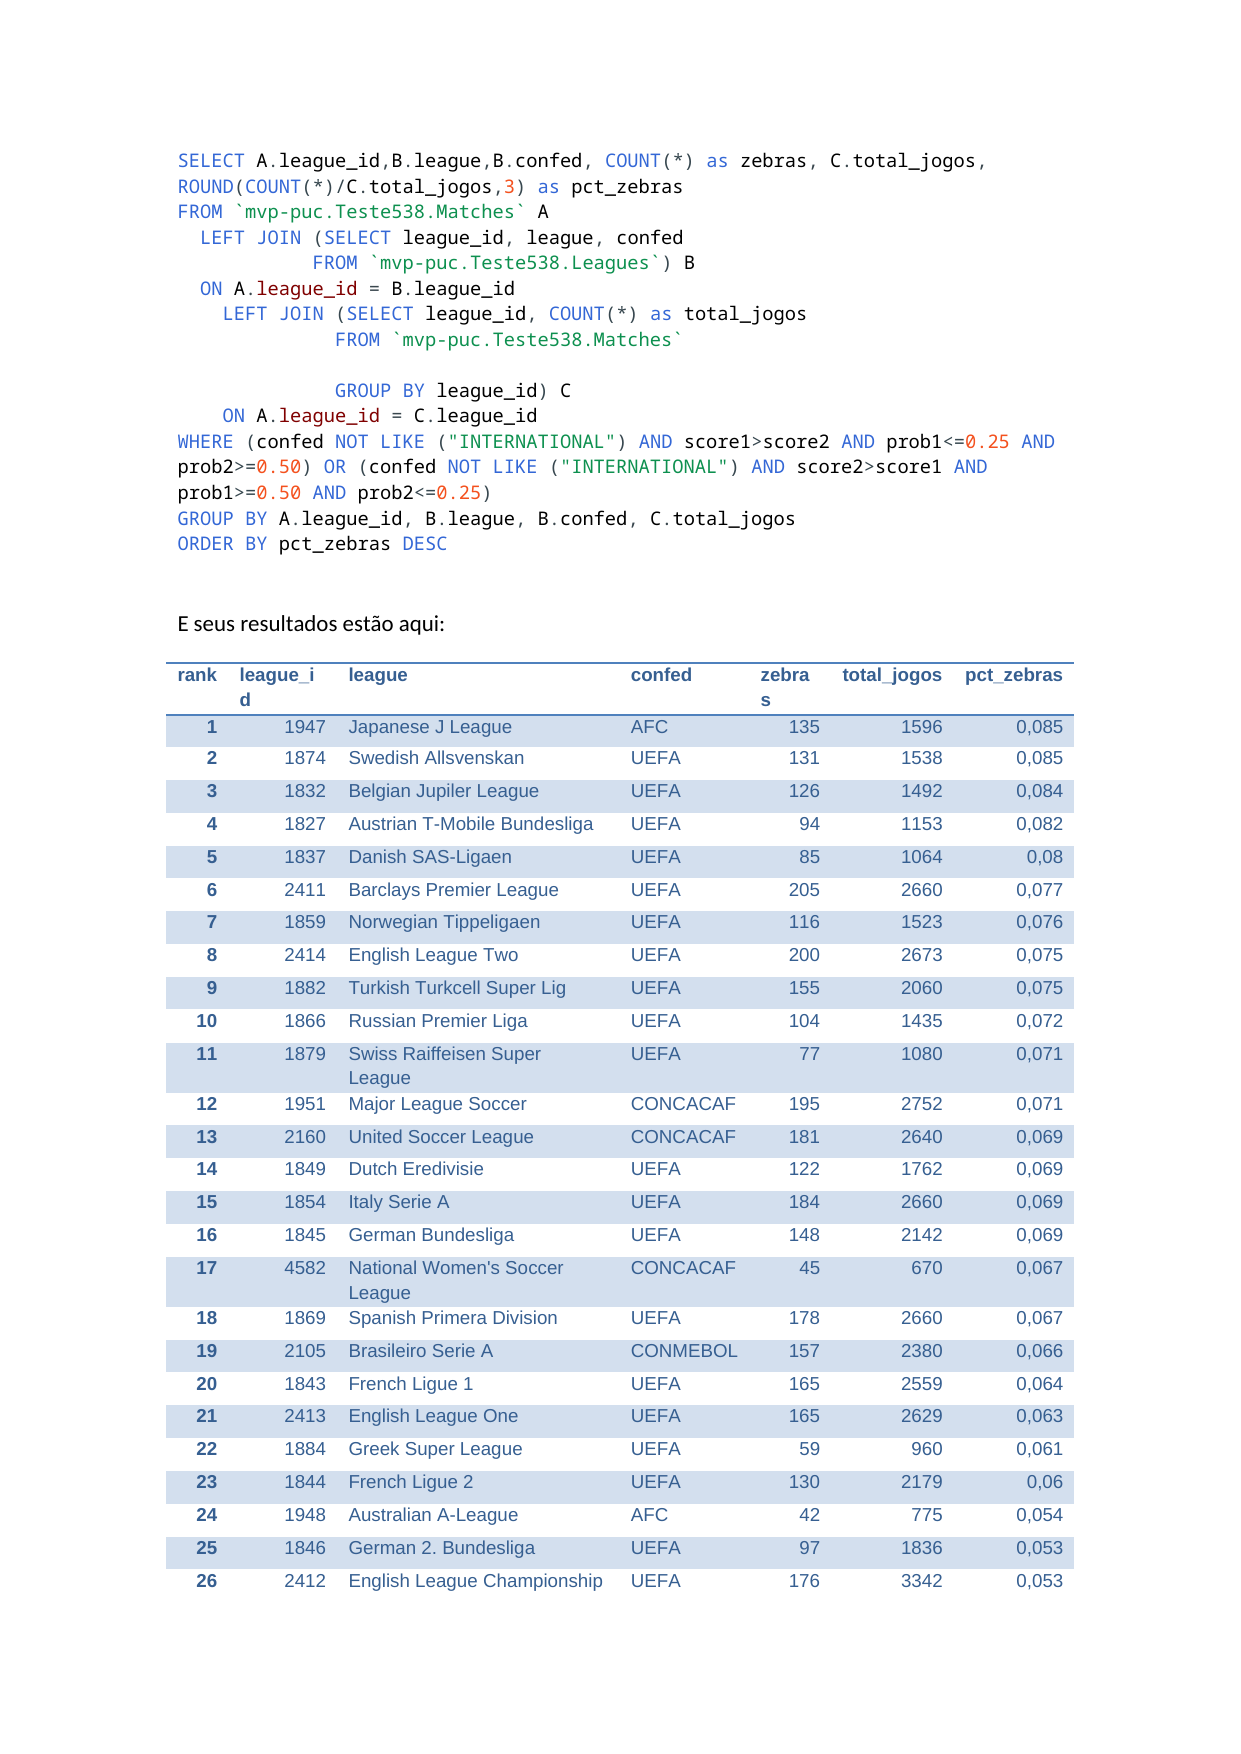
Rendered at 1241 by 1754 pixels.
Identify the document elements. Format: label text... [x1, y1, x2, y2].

table_cell 0,075 [954, 977, 1074, 1009]
table_cell 0,069 [954, 1158, 1074, 1191]
table_cell UEFA [619, 1191, 749, 1224]
table_cell AFC [619, 1504, 749, 1537]
table_cell 1859 [228, 911, 337, 944]
table_cell 0,067 [954, 1307, 1074, 1340]
table_cell 3 [166, 780, 228, 813]
table_cell 59 [749, 1438, 831, 1471]
text SELECT A.league_id,B.league,B.confed, COUNT(*) as zebras, C.total_jogos, ROUND(COUNT(*)/C.total_jogos,3) as pct_zebras [177, 148, 1063, 199]
table_cell 0,085 [954, 747, 1074, 780]
table_cell 195 [749, 1093, 831, 1125]
table_cell 0,071 [954, 1043, 1074, 1093]
table_cell 0,075 [954, 944, 1074, 977]
table_cell 0,06 [954, 1471, 1074, 1504]
table_cell Italy Serie A [337, 1191, 619, 1224]
table_cell 126 [749, 780, 831, 813]
table_cell 1869 [228, 1307, 337, 1340]
table_cell 1948 [228, 1504, 337, 1537]
table_cell 1879 [228, 1043, 337, 1093]
table_cell 165 [749, 1373, 831, 1405]
table_header league [337, 664, 619, 714]
table_cell 200 [749, 944, 831, 977]
table_cell UEFA [619, 1158, 749, 1191]
table_cell 0,069 [954, 1125, 1074, 1158]
table_cell 0,077 [954, 878, 1074, 911]
table_cell English League Two [337, 944, 619, 977]
table_cell 15 [166, 1191, 228, 1224]
table_cell 1827 [228, 813, 337, 846]
table_cell 94 [749, 813, 831, 846]
table_cell Russian Premier Liga [337, 1010, 619, 1042]
table_header total_jogos [831, 664, 954, 714]
table_cell 0,061 [954, 1438, 1074, 1471]
table_cell 960 [831, 1438, 954, 1471]
table_cell 1832 [228, 780, 337, 813]
table_cell 0,071 [954, 1093, 1074, 1125]
table_cell Brasileiro Serie A [337, 1340, 619, 1372]
table_cell National Women's Soccer League [337, 1257, 619, 1307]
table_cell 22 [166, 1438, 228, 1471]
table_cell 2414 [228, 944, 337, 977]
table_cell Major League Soccer [337, 1093, 619, 1125]
table_cell 10 [166, 1010, 228, 1042]
table_cell 2640 [831, 1125, 954, 1158]
table_cell 0,069 [954, 1191, 1074, 1224]
table_cell 1523 [831, 911, 954, 944]
table_cell 0,066 [954, 1340, 1074, 1372]
table_cell 2660 [831, 1191, 954, 1224]
table_cell English League Championship [337, 1569, 619, 1602]
table_cell German 2. Bundesliga [337, 1537, 619, 1569]
table_cell 77 [749, 1043, 831, 1093]
table_cell 5 [166, 846, 228, 878]
table_cell Japanese J League [337, 716, 619, 747]
table_cell 2412 [228, 1569, 337, 1602]
table_cell UEFA [619, 813, 749, 846]
table_cell 6 [166, 878, 228, 911]
table_cell 0,054 [954, 1504, 1074, 1537]
table_cell UEFA [619, 1043, 749, 1093]
table_cell Australian A-League [337, 1504, 619, 1537]
table_cell 1837 [228, 846, 337, 878]
table_cell 0,053 [954, 1569, 1074, 1602]
table_cell 19 [166, 1340, 228, 1372]
table_cell UEFA [619, 747, 749, 780]
table_cell UEFA [619, 911, 749, 944]
table_cell CONCACAF [619, 1093, 749, 1125]
table_cell 205 [749, 878, 831, 911]
table_cell 0,063 [954, 1405, 1074, 1438]
table_cell Norwegian Tippeligaen [337, 911, 619, 944]
text GROUP BY A.league_id, B.league, B.confed, C.total_jogos [177, 505, 1063, 530]
table_cell 14 [166, 1158, 228, 1191]
table_cell English League One [337, 1405, 619, 1438]
table_cell 2142 [831, 1224, 954, 1257]
table_cell 18 [166, 1307, 228, 1340]
table_cell United Soccer League [337, 1125, 619, 1158]
table_cell 157 [749, 1340, 831, 1372]
table_cell UEFA [619, 1405, 749, 1438]
table_cell 1874 [228, 747, 337, 780]
text WHERE (confed NOT LIKE ("INTERNATIONAL") AND score1>score2 AND prob1<=0.25 AND prob2>=0.50) OR (confed NOT LIKE ("INTERNATIONAL") AND score2>score1 AND prob1>=0.50 AND prob2<=0.25) [177, 428, 1063, 505]
table_cell 1538 [831, 747, 954, 780]
table_cell 1080 [831, 1043, 954, 1093]
table_cell 116 [749, 911, 831, 944]
table_cell UEFA [619, 1438, 749, 1471]
table_cell 130 [749, 1471, 831, 1504]
table_cell 670 [831, 1257, 954, 1307]
table_cell 20 [166, 1373, 228, 1405]
table_cell 176 [749, 1569, 831, 1602]
table_cell German Bundesliga [337, 1224, 619, 1257]
table_cell UEFA [619, 878, 749, 911]
table_cell 0,082 [954, 813, 1074, 846]
table_cell AFC [619, 716, 749, 747]
table_cell UEFA [619, 977, 749, 1009]
table_cell 26 [166, 1569, 228, 1602]
table_cell 25 [166, 1537, 228, 1569]
table_cell Turkish Turkcell Super Lig [337, 977, 619, 1009]
table_cell 1153 [831, 813, 954, 846]
text LEFT JOIN (SELECT league_id, league, confed [177, 224, 1063, 250]
table_cell 3342 [831, 1569, 954, 1602]
table_cell 0,072 [954, 1010, 1074, 1042]
table_cell 1 [166, 716, 228, 747]
table_cell 2660 [831, 878, 954, 911]
table_cell 0,084 [954, 780, 1074, 813]
table_cell 8 [166, 944, 228, 977]
table_header rank [166, 664, 228, 714]
text LEFT JOIN (SELECT league_id, COUNT(*) as total_jogos [177, 301, 1063, 326]
table_cell 0,064 [954, 1373, 1074, 1405]
table_cell 12 [166, 1093, 228, 1125]
text E seus resultados estão aqui: [177, 609, 1063, 637]
table_cell 1849 [228, 1158, 337, 1191]
table_cell 2179 [831, 1471, 954, 1504]
table_cell UEFA [619, 1224, 749, 1257]
table_cell 2629 [831, 1405, 954, 1438]
table_cell 24 [166, 1504, 228, 1537]
table_cell 1845 [228, 1224, 337, 1257]
table_cell 9 [166, 977, 228, 1009]
table_cell Spanish Primera Division [337, 1307, 619, 1340]
text FROM `mvp-puc.Teste538.Leagues`) B [177, 250, 1063, 275]
table_cell French Ligue 1 [337, 1373, 619, 1405]
table_cell 2660 [831, 1307, 954, 1340]
table_cell 2673 [831, 944, 954, 977]
table_cell 148 [749, 1224, 831, 1257]
table_cell 2559 [831, 1373, 954, 1405]
table_cell Belgian Jupiler League [337, 780, 619, 813]
table_cell CONCACAF [619, 1257, 749, 1307]
table_cell 1866 [228, 1010, 337, 1042]
text GROUP BY league_id) C [177, 377, 1063, 403]
table_cell 97 [749, 1537, 831, 1569]
table_cell 1884 [228, 1438, 337, 1471]
table_cell Swiss Raiffeisen Super League [337, 1043, 619, 1093]
table_cell French Ligue 2 [337, 1471, 619, 1504]
table_cell 1844 [228, 1471, 337, 1504]
table_cell 42 [749, 1504, 831, 1537]
table_cell 85 [749, 846, 831, 878]
text FROM `mvp-puc.Teste538.Matches` A [177, 199, 1063, 224]
text ON A.league_id = C.league_id [177, 403, 1063, 428]
table_cell Austrian T-Mobile Bundesliga [337, 813, 619, 846]
table_cell 1836 [831, 1537, 954, 1569]
table_cell 21 [166, 1405, 228, 1438]
table_cell UEFA [619, 1471, 749, 1504]
table_cell 155 [749, 977, 831, 1009]
table_cell 1882 [228, 977, 337, 1009]
table_cell 0,067 [954, 1257, 1074, 1307]
table_cell UEFA [619, 846, 749, 878]
table_cell 122 [749, 1158, 831, 1191]
table_cell 2413 [228, 1405, 337, 1438]
text FROM `mvp-puc.Teste538.Matches` [177, 326, 1063, 352]
table_cell Dutch Eredivisie [337, 1158, 619, 1191]
table_cell 104 [749, 1010, 831, 1042]
table_header pct_zebras [954, 664, 1074, 714]
table_cell 4582 [228, 1257, 337, 1307]
table_cell CONMEBOL [619, 1340, 749, 1372]
table_cell UEFA [619, 1307, 749, 1340]
table_cell 16 [166, 1224, 228, 1257]
table_cell 4 [166, 813, 228, 846]
table_cell 0,085 [954, 716, 1074, 747]
table_header confed [619, 664, 749, 714]
table_cell 7 [166, 911, 228, 944]
table_cell 11 [166, 1043, 228, 1093]
table_cell 1064 [831, 846, 954, 878]
table_cell 1854 [228, 1191, 337, 1224]
table_cell 2 [166, 747, 228, 780]
table_cell 2105 [228, 1340, 337, 1372]
table_cell UEFA [619, 1537, 749, 1569]
table_cell Greek Super League [337, 1438, 619, 1471]
table_cell 0,053 [954, 1537, 1074, 1569]
table_cell 1951 [228, 1093, 337, 1125]
table_cell Barclays Premier League [337, 878, 619, 911]
table_cell UEFA [619, 1569, 749, 1602]
table_cell UEFA [619, 780, 749, 813]
table_cell 131 [749, 747, 831, 780]
table_cell 0,08 [954, 846, 1074, 878]
table_cell 13 [166, 1125, 228, 1158]
table_cell 775 [831, 1504, 954, 1537]
table_cell 2380 [831, 1340, 954, 1372]
table_cell 165 [749, 1405, 831, 1438]
table_cell 23 [166, 1471, 228, 1504]
table_header zebras [749, 664, 831, 714]
table_cell 1492 [831, 780, 954, 813]
table_cell 1762 [831, 1158, 954, 1191]
table_cell Swedish Allsvenskan [337, 747, 619, 780]
table_cell 2060 [831, 977, 954, 1009]
table_cell 181 [749, 1125, 831, 1158]
table_cell CONCACAF [619, 1125, 749, 1158]
table_cell 45 [749, 1257, 831, 1307]
table_cell UEFA [619, 1010, 749, 1042]
table_header league_id [228, 664, 337, 714]
text ON A.league_id = B.league_id [177, 275, 1063, 301]
table_cell Danish SAS-Ligaen [337, 846, 619, 878]
table_cell 0,069 [954, 1224, 1074, 1257]
text ORDER BY pct_zebras DESC [177, 530, 1063, 556]
table_cell 2411 [228, 878, 337, 911]
table_cell 2752 [831, 1093, 954, 1125]
table_cell 1596 [831, 716, 954, 747]
table_cell 1846 [228, 1537, 337, 1569]
table_cell 135 [749, 716, 831, 747]
table_cell 2160 [228, 1125, 337, 1158]
table_cell 17 [166, 1257, 228, 1307]
table_cell 1435 [831, 1010, 954, 1042]
table_cell UEFA [619, 1373, 749, 1405]
table_cell 178 [749, 1307, 831, 1340]
table_cell 184 [749, 1191, 831, 1224]
table_cell UEFA [619, 944, 749, 977]
table_cell 1947 [228, 716, 337, 747]
table_cell 1843 [228, 1373, 337, 1405]
table_cell 0,076 [954, 911, 1074, 944]
